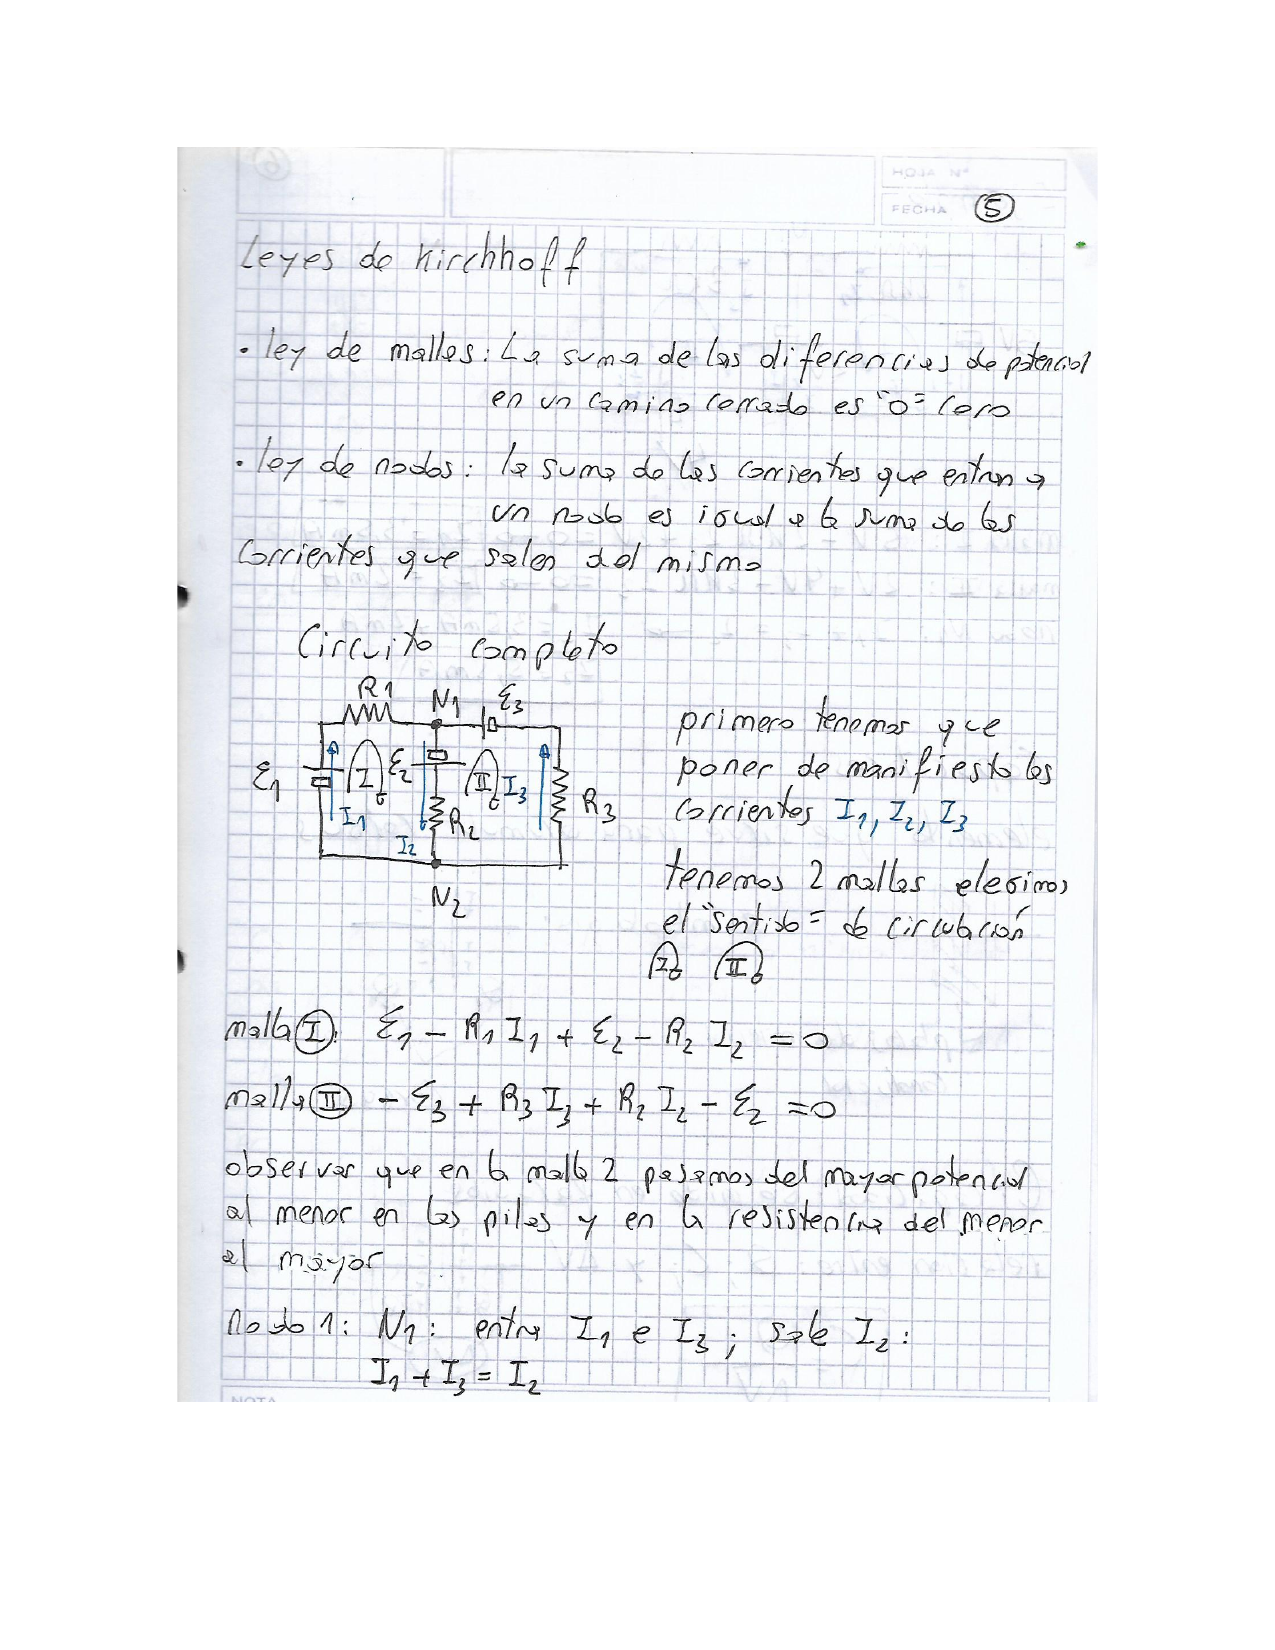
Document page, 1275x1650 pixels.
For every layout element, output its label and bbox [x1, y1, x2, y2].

picture [177, 147, 1098, 1402]
